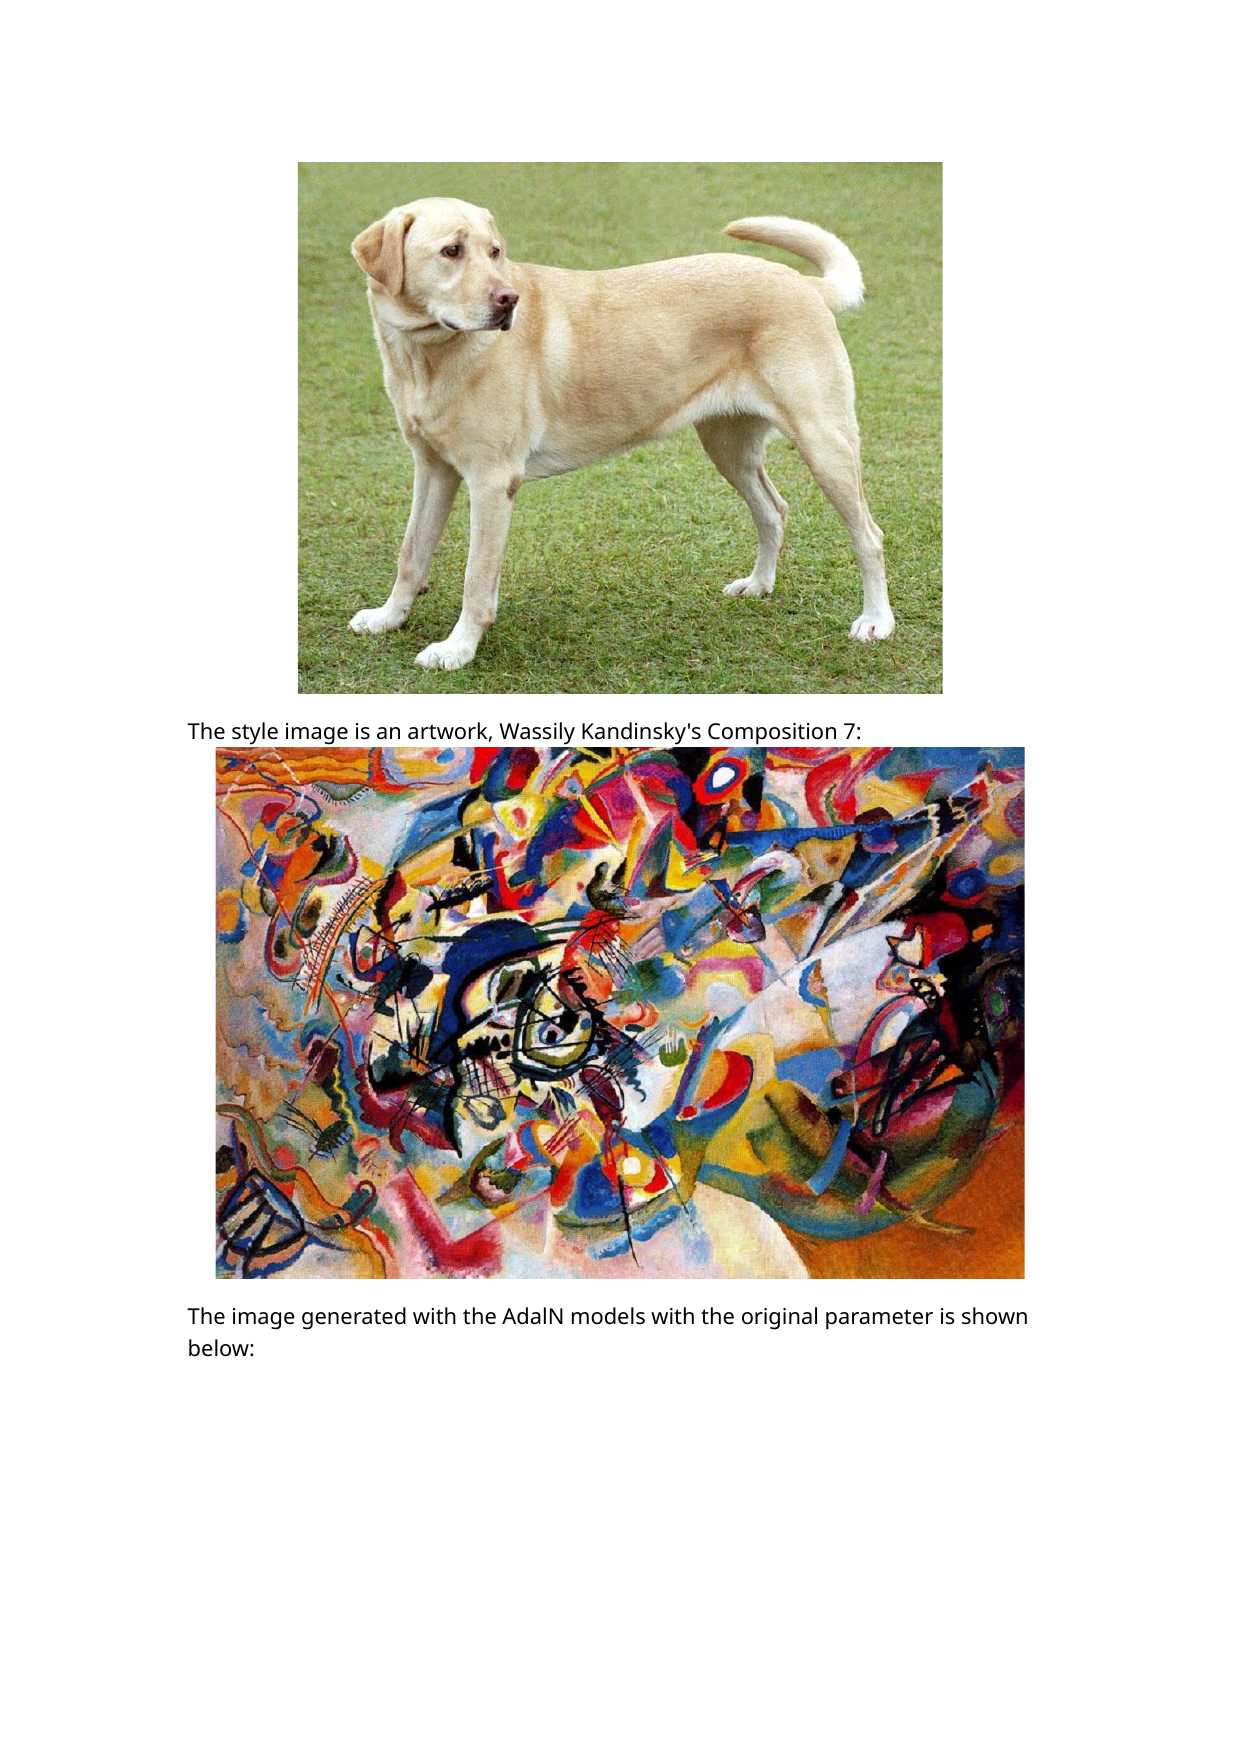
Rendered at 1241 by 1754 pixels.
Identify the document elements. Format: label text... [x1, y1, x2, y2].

text The style image is an artwork, Wassily Kandinsky's Composition 7: [187, 714, 1053, 747]
picture [215, 747, 1025, 1279]
text The image generated with the AdalN models with the original parameter is shown below: [187, 1299, 1053, 1364]
picture [297, 162, 943, 694]
